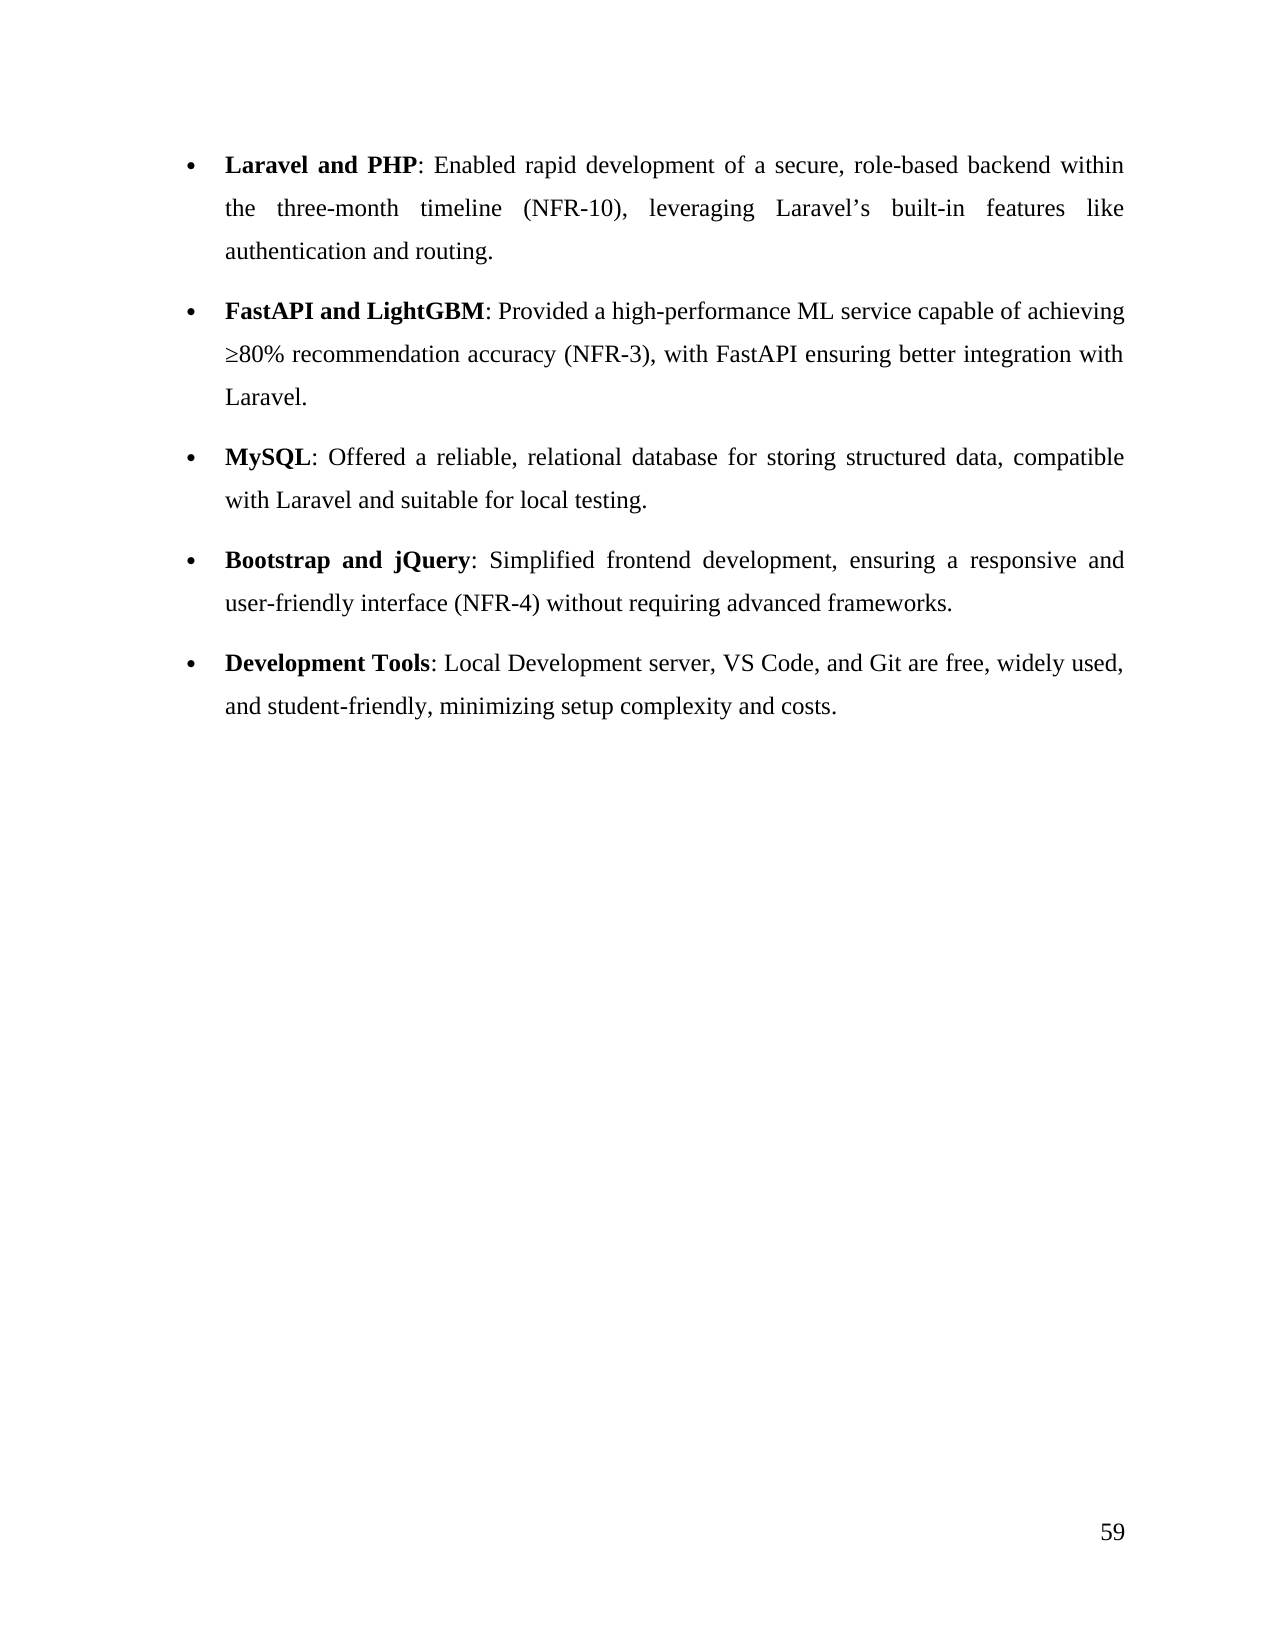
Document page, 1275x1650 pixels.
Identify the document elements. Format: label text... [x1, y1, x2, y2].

list MySQL: Offered a reliable, relational database for storing structured data, compatible with Laravel and suitable for local testing. [187, 442, 1125, 514]
list Development Tools: Local Development server, VS Code, and Git are free, widely used, and student-friendly, minimizing setup complexity and costs. [187, 648, 1125, 720]
list Bootstrap and jQuery: Simplified frontend development, ensuring a responsive and user-friendly interface (NFR-4) without requiring advanced frameworks. [187, 545, 1125, 617]
list Laravel and PHP: Enabled rapid development of a secure, role-based backend within the three-month timeline (NFR-10), leveraging Laravel’s built-in features like authentication and routing. [187, 150, 1125, 265]
list FastAPI and LightGBM: Provided a high-performance ML service capable of achieving ≥80% recommendation accuracy (NFR-3), with FastAPI ensuring better integration with Laravel. [187, 296, 1125, 411]
